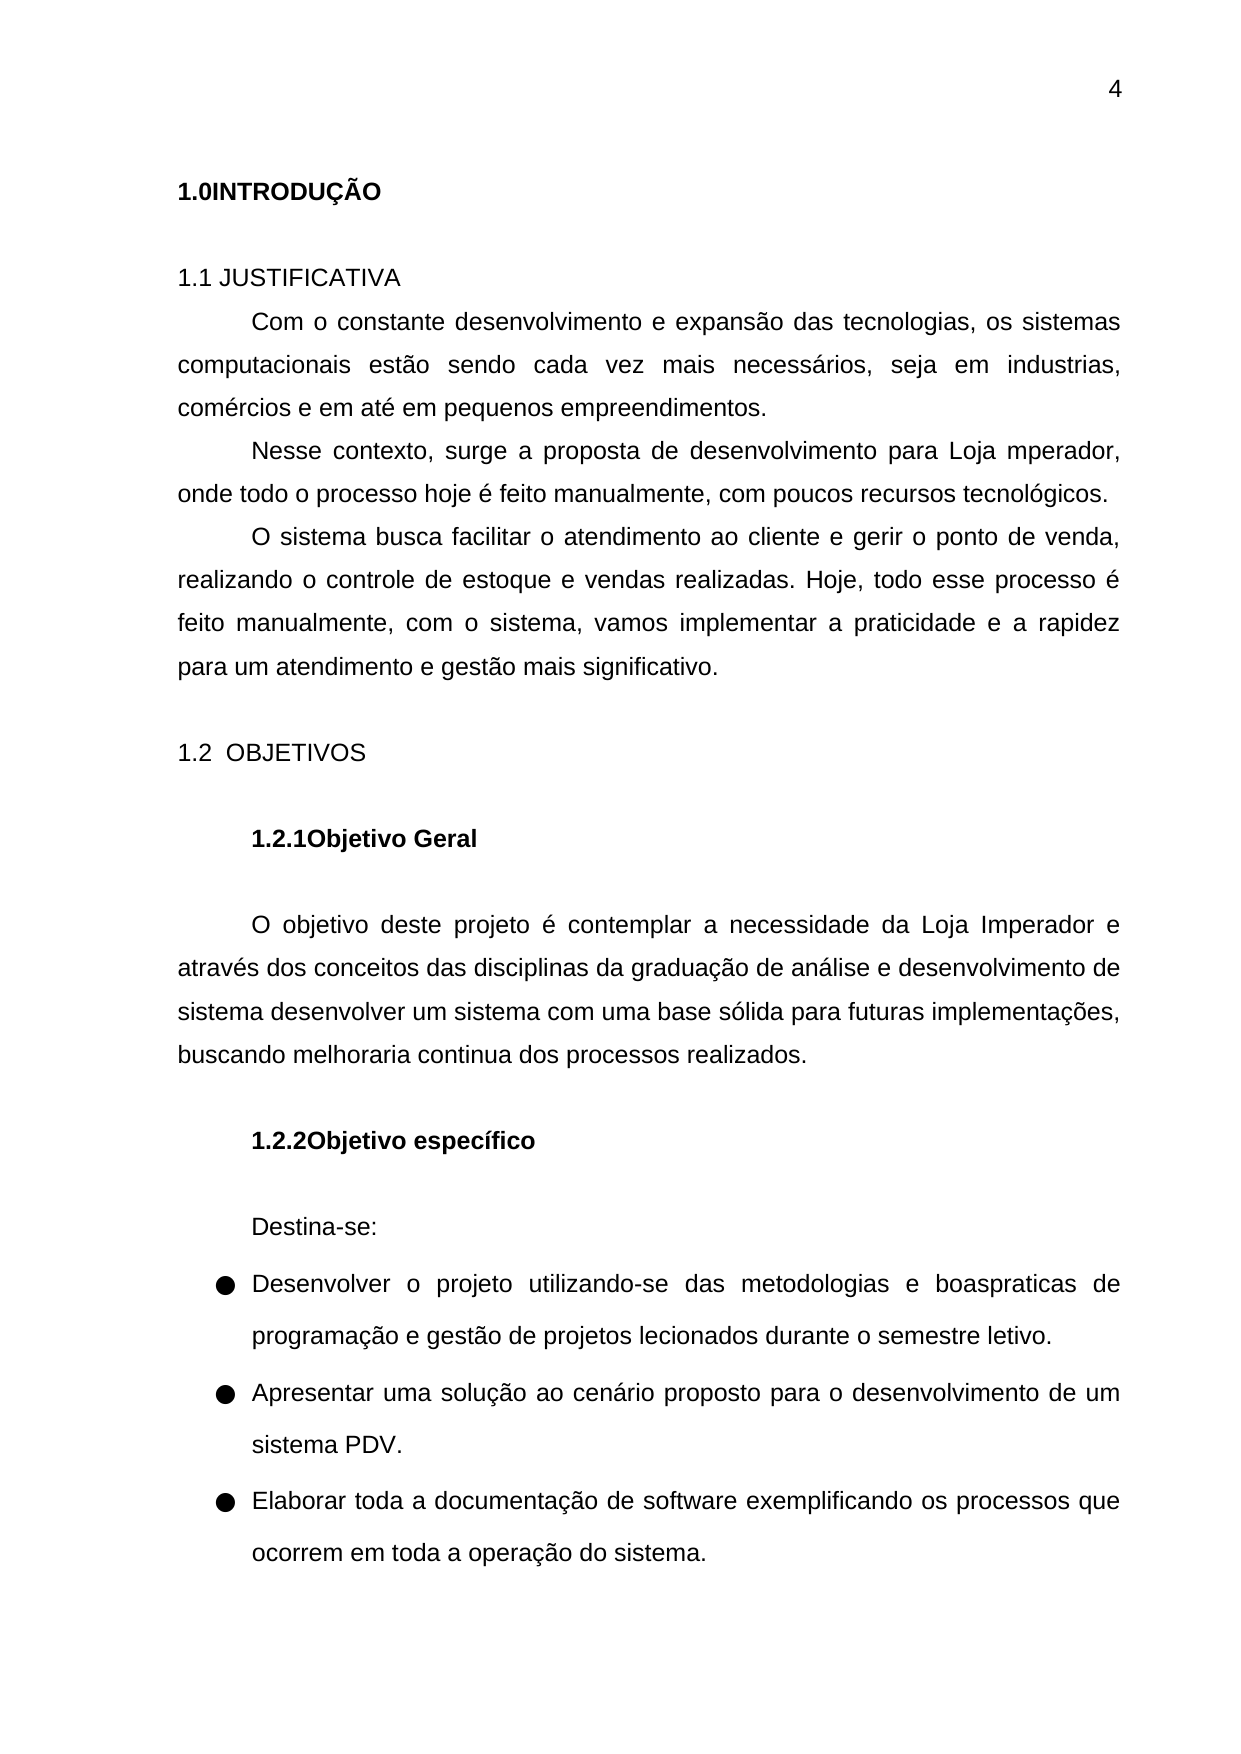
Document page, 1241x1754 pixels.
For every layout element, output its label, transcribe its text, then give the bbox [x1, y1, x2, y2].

list Desenvolver o projeto utilizando-se das metodologias e boaspraticas de programação e gestão de projetos lecionados durante o semestre letivo. [214, 1255, 1122, 1350]
text Destina-se: [177, 1212, 1122, 1241]
text Nesse contexto, surge a proposta de desenvolvimento para Loja mperador, onde todo o processo hoje é feito manualmente, com poucos recursos tecnológicos. [177, 436, 1122, 508]
text Com o constante desenvolvimento e expansão das tecnologias, os sistemas computacionais estão sendo cada vez mais necessários, seja em industrias, comércios e em até em pequenos empreendimentos. [177, 307, 1122, 422]
list Elaborar toda a documentação de software exemplificando os processos que ocorrem em toda a operação do sistema. [214, 1473, 1122, 1567]
subtitle 1.0INTRODUÇÃO [177, 177, 1122, 206]
subtitle 1.2.2Objetivo específico [177, 1126, 1122, 1155]
text O sistema busca facilitar o atendimento ao cliente e gerir o ponto de venda, realizando o controle de estoque e vendas realizadas. Hoje, todo esse processo é feito manualmente, com o sistema, vamos implementar a praticidade e a rapidez para um atendimento e gestão mais significativo. [177, 522, 1122, 680]
subtitle 1.1 JUSTIFICATIVA [177, 263, 1122, 292]
subtitle 1.2.1Objetivo Geral [177, 824, 1122, 853]
text O objetivo deste projeto é contemplar a necessidade da Loja Imperador e através dos conceitos das disciplinas da graduação de análise e desenvolvimento de sistema desenvolver um sistema com uma base sólida para futuras implementações, buscando melhoraria continua dos processos realizados. [177, 910, 1122, 1068]
subtitle 1.2 OBJETIVOS [177, 738, 1122, 767]
list Apresentar uma solução ao cenário proposto para o desenvolvimento de um sistema PDV. [214, 1364, 1122, 1458]
